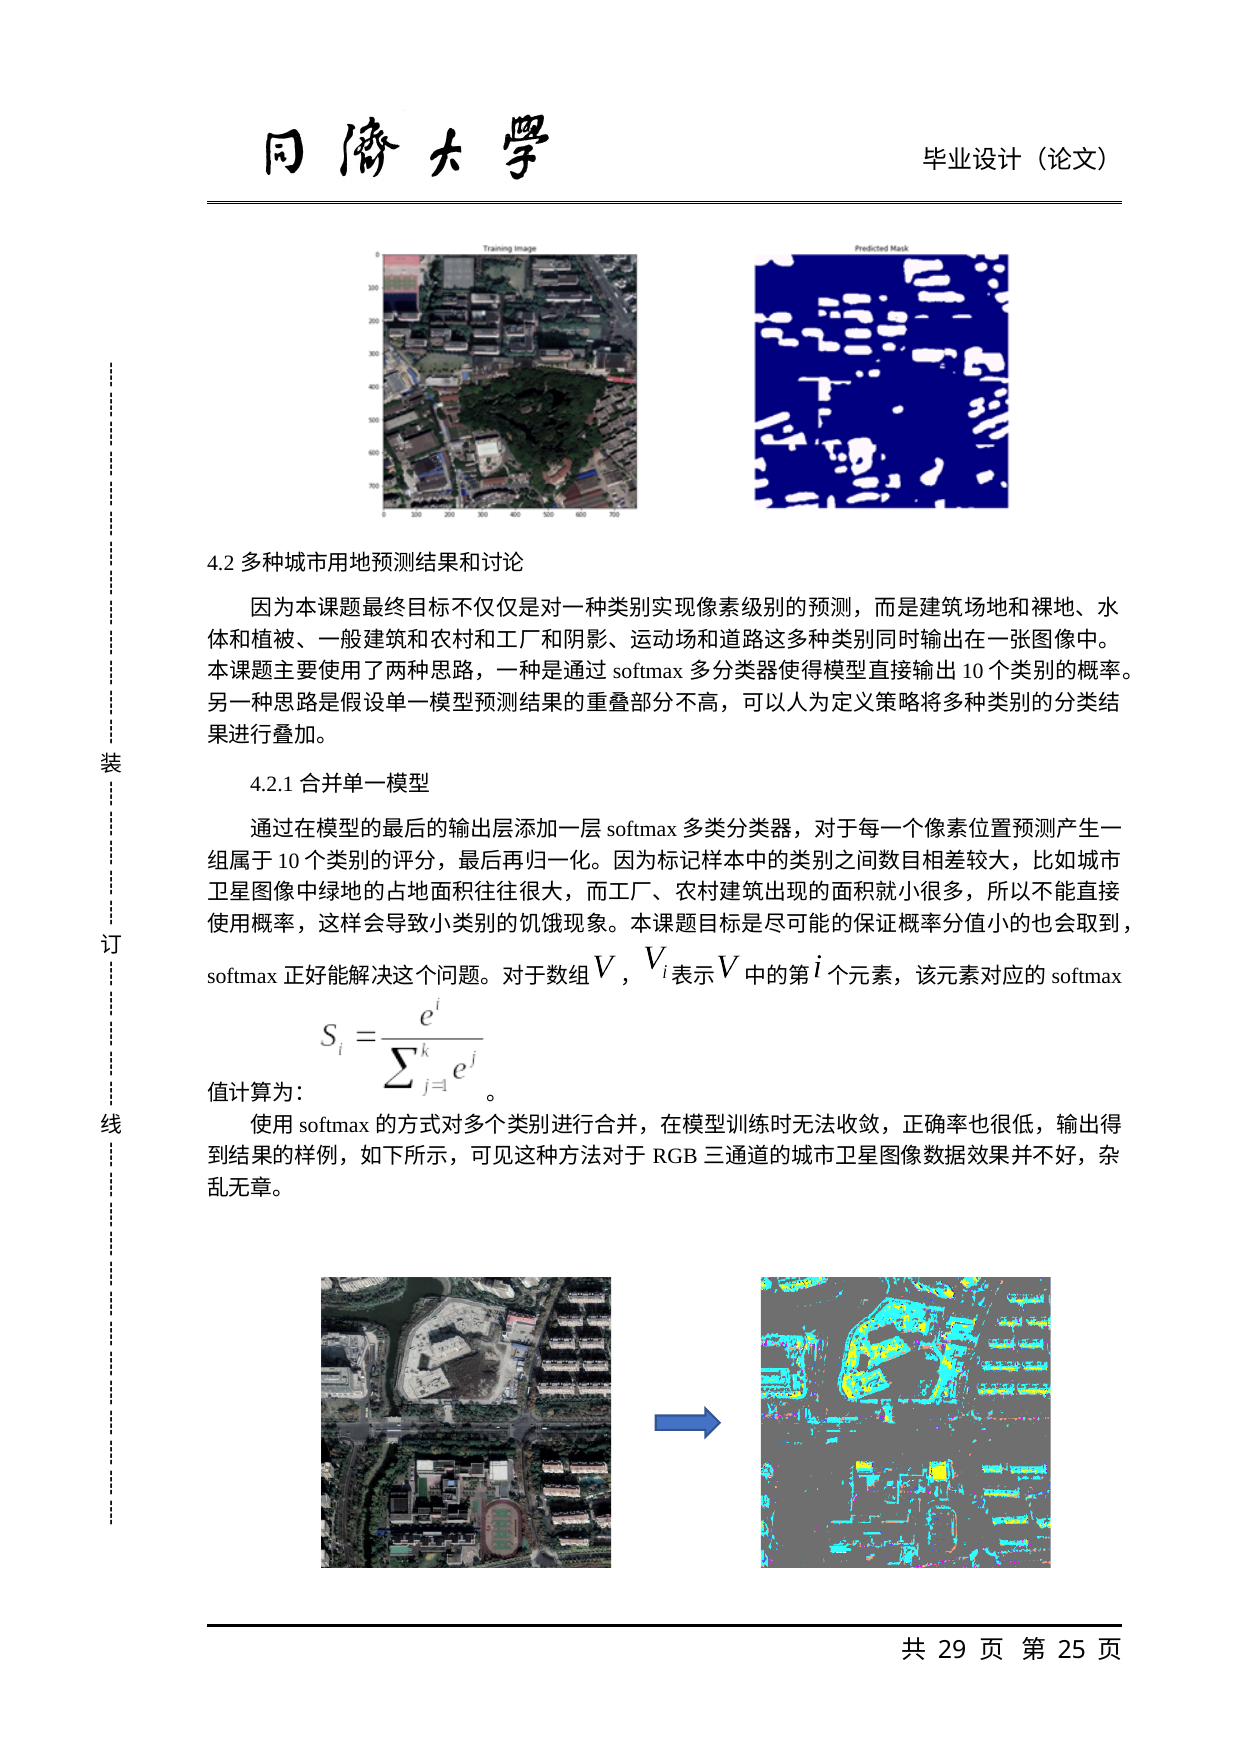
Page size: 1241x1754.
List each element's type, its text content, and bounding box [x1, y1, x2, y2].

picture [321, 1277, 612, 1568]
subtitle 4.2.1 合并单一模型 [207, 761, 1122, 798]
picture [244, 106, 567, 185]
text 通过在模型的最后的输出层添加一层softmax 多类分类器，对于每一个像素位置预测产生一组属于10个类别的评分，最后再归一化。因为标记样本中的类别之间数目相差较大，比如城市卫星图像中绿地的占地面积往往很大，而工厂、农村建筑出现的面积就小很多，所以不能直接使用概率，这样会导致小类别的饥饿现象。本课题目标是尽可能的保证概率分值小的也会取到，softmax 正好能解决这个问题。对于数组，表示中的第个元素，该元素对应的softmax 值计算为：。 [207, 811, 1122, 1107]
text 使用softmax 的方式对多个类别进行合并，在模型训练时无法收敛，正确率也很低，输出得到结果的样例，如下所示，可见这种方法对于RGB 三通道的城市卫星图像数据效果并不好，杂乱无章。 [207, 1107, 1122, 1202]
picture [760, 1277, 1051, 1568]
picture [367, 239, 1013, 521]
subtitle 4.2 多种城市用地预测结果和讨论 [207, 540, 1122, 578]
text 因为本课题最终目标不仅仅是对一种类别实现像素级别的预测，而是建筑场地和裸地、水体和植被、一般建筑和农村和工厂和阴影、运动场和道路这多种类别同时输出在一张图像中。本课题主要使用了两种思路，一种是通过softmax 多分类器使得模型直接输出10个类别的概率。另一种思路是假设单一模型预测结果的重叠部分不高，可以人为定义策略将多种类别的分类结果进行叠加。 [207, 590, 1122, 748]
